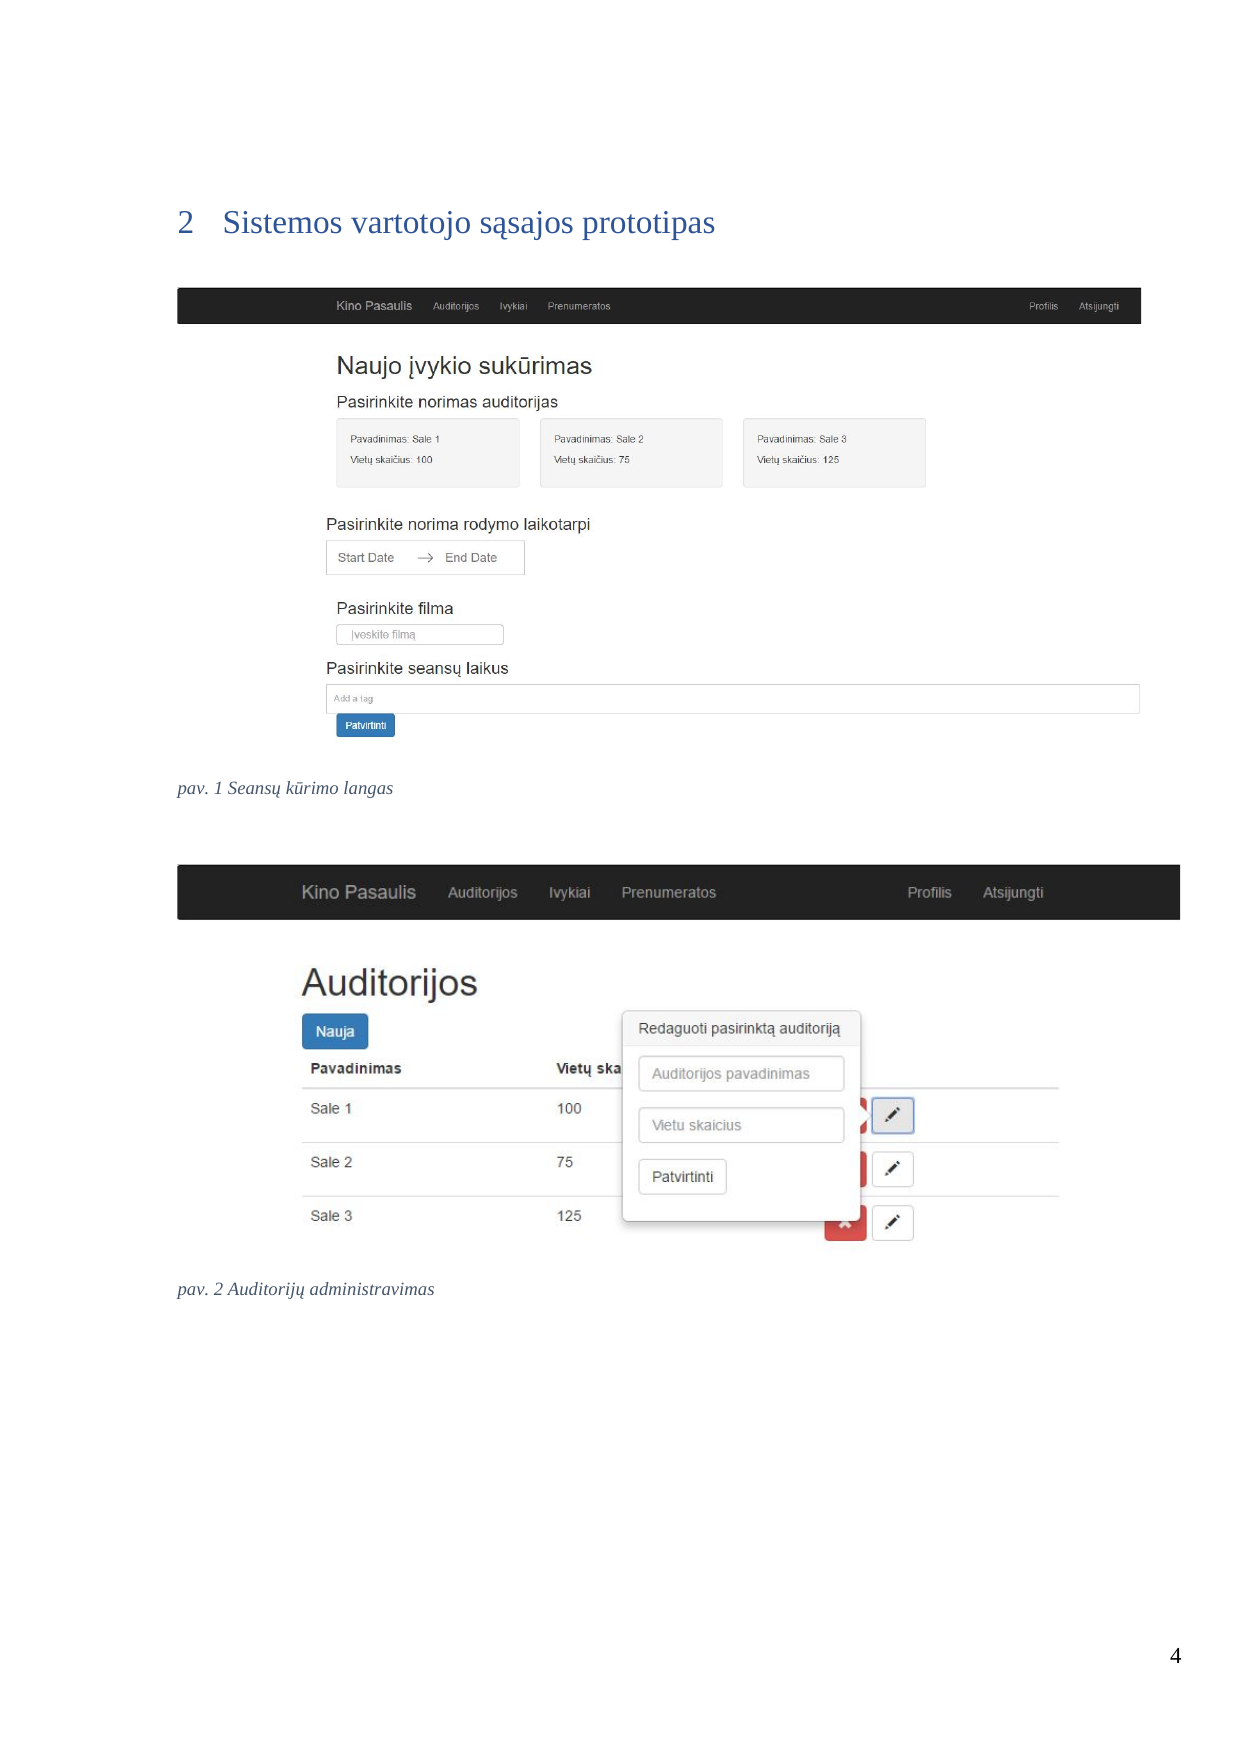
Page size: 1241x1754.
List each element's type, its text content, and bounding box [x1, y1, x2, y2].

text pav. 2 Auditorijų administravimas [177, 1278, 1181, 1300]
subtitle Sistemos vartotojo sąsajos prototipas [177, 202, 1181, 241]
text pav. 1 Seansų kūrimo langas [177, 777, 1181, 799]
picture [177, 864, 1181, 1261]
picture [177, 287, 1142, 759]
